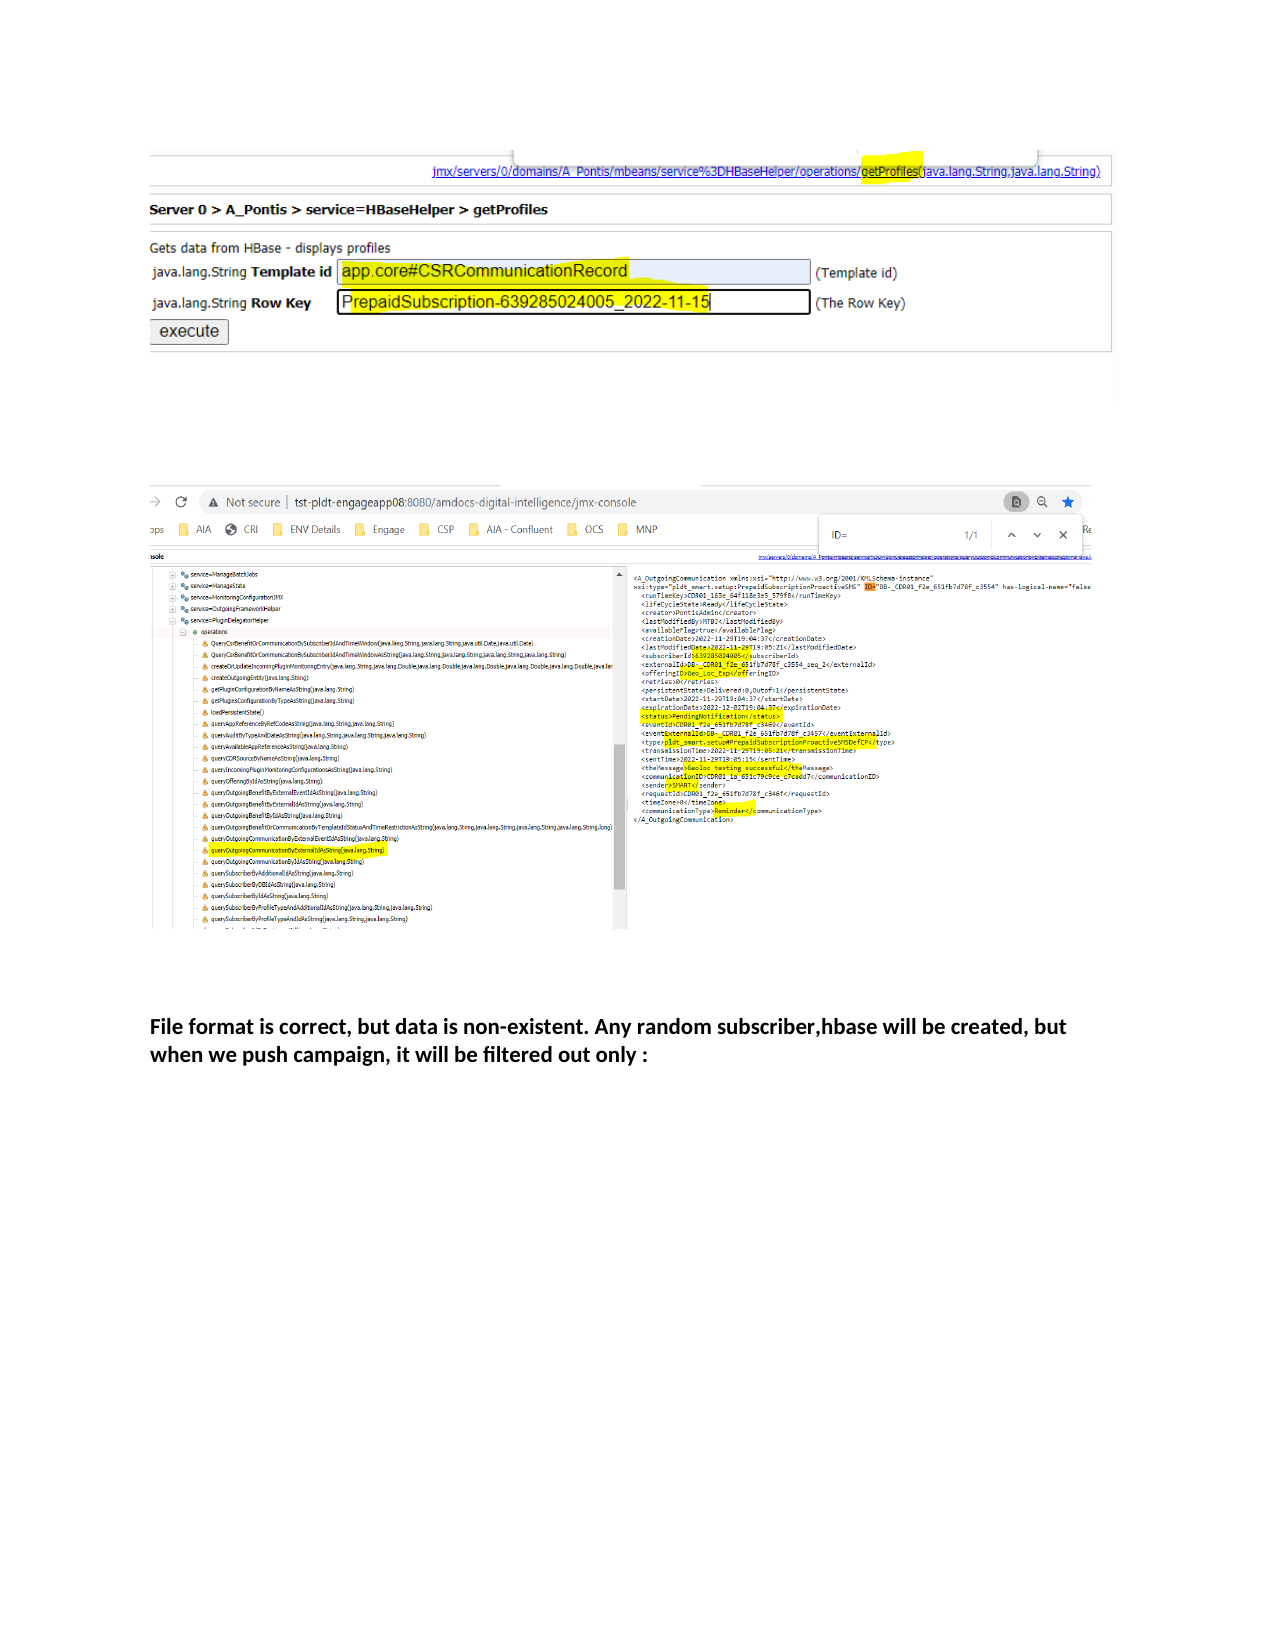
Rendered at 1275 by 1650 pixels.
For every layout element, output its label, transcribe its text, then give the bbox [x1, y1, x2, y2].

picture [150, 150, 1159, 402]
text File format is correct, but data is non-existent. Any random subscriber,hbase will be created, but when we push campaign, it will be filtered out only : [150, 1012, 1125, 1068]
picture [150, 485, 1092, 929]
